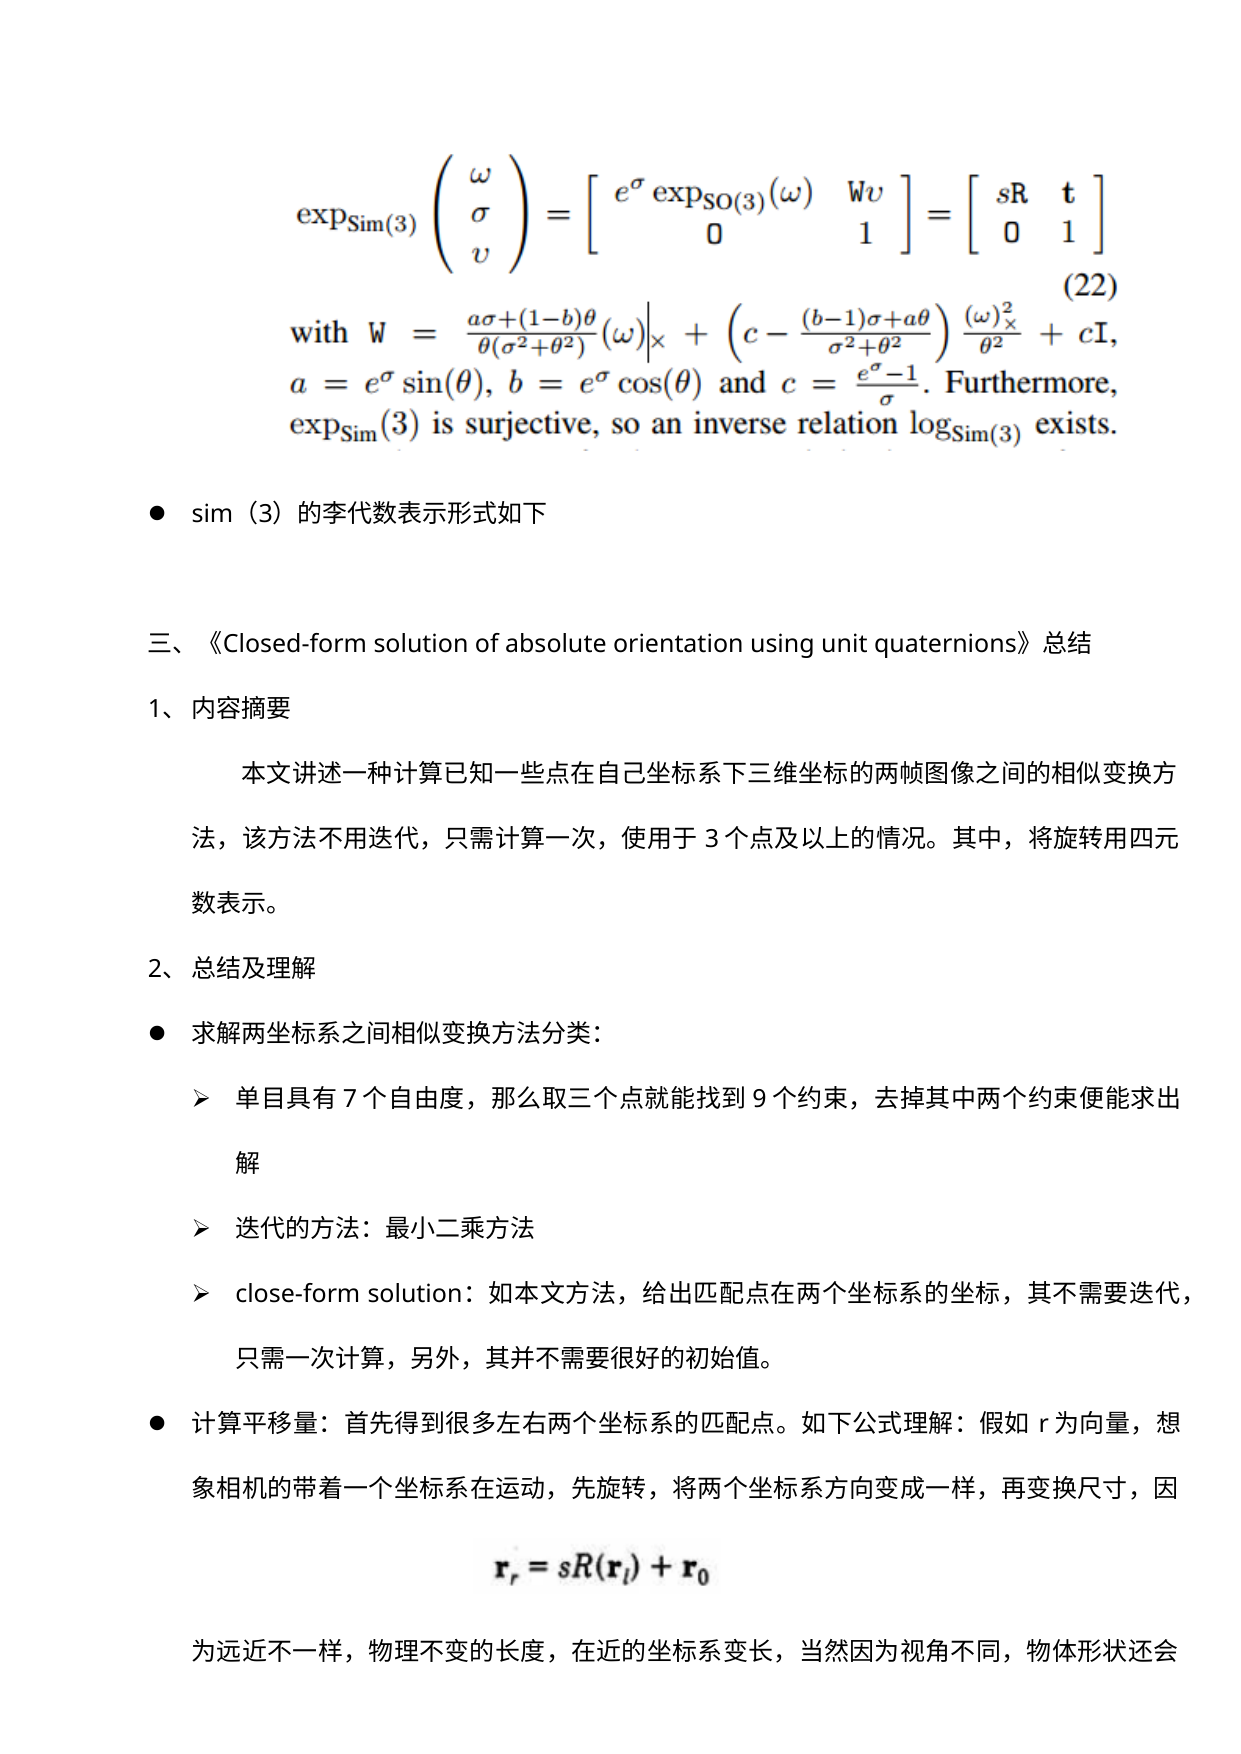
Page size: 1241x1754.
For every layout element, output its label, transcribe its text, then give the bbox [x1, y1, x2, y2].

list close-form solution：如本文方法，给出匹配点在两个坐标系的坐标，其不需要迭代，只需一次计算，另外，其并不需要很好的初始值。 [191, 1259, 1181, 1389]
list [148, 1389, 1181, 1682]
picture [472, 1538, 722, 1594]
list 求解两坐标系之间相似变换方法分类： [148, 999, 1181, 1064]
list 《Closed-form solution of absolute orientation using unit quaternions》总结 [148, 609, 1181, 674]
list 迭代的方法：最小二乘方法 [191, 1194, 1181, 1259]
list 总结及理解 [148, 934, 1181, 999]
list 内容摘要 [148, 674, 1181, 739]
list 本文讲述一种计算已知一些点在自己坐标系下三维坐标的两帧图像之间的相似变换方法，该方法不用迭代，只需计算一次，使用于3个点及以上的情况。其中，将旋转用四元数表示。 [191, 739, 1181, 934]
picture [277, 142, 1139, 451]
list 单目具有7个自由度，那么取三个点就能找到9个约束，去掉其中两个约束便能求出解 [191, 1064, 1181, 1194]
